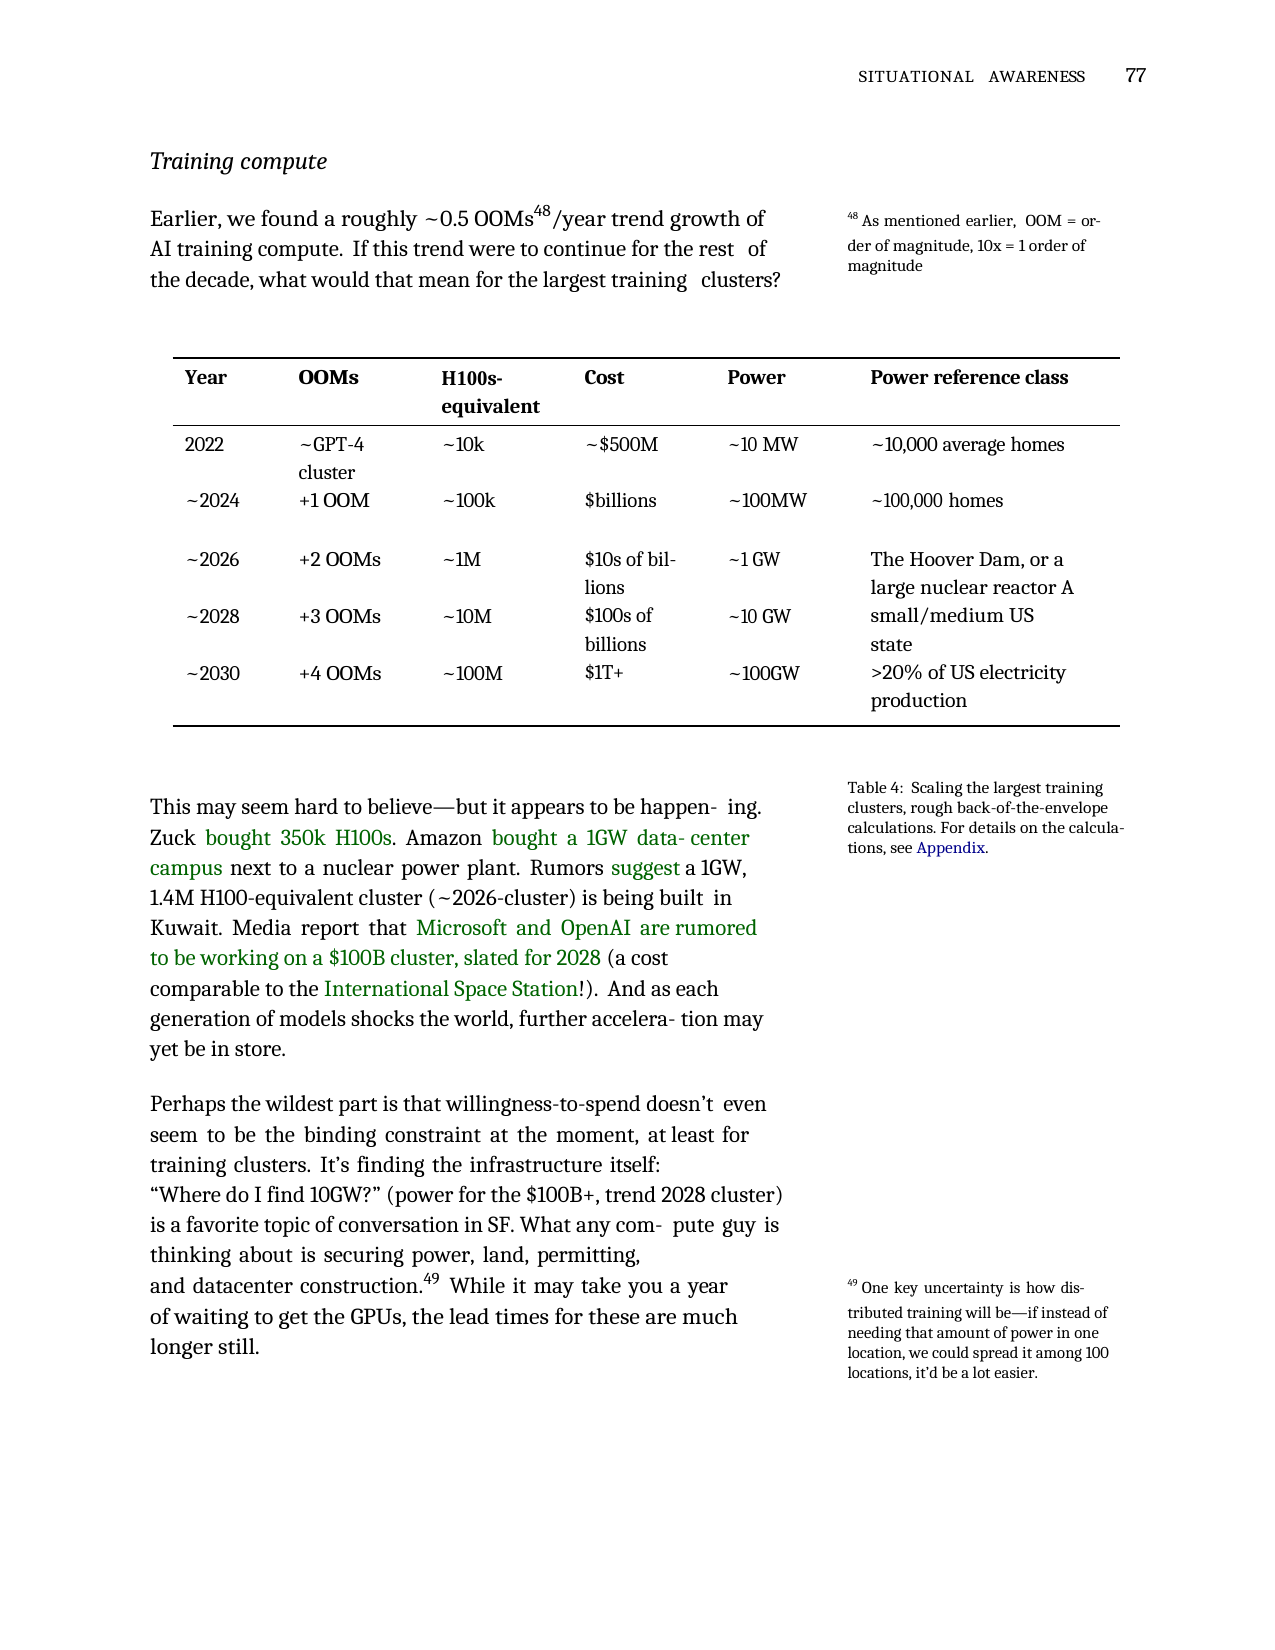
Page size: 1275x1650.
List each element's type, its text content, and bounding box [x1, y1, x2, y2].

table_cell ~10,000 average homes [841, 426, 1119, 459]
table_header Power [706, 359, 841, 425]
table_header Cost [564, 359, 706, 425]
table_header OOMs [269, 359, 415, 425]
text Earlier, we found a roughly ~0.5 OOMs48/year trend growth of 48 As mentioned earlier, OOM = or- [150, 202, 1158, 232]
text AI training compute. If this trend were to continue for the rest of the decade, what would that mean for the largest training clusters? [150, 236, 783, 293]
table_header Year [173, 359, 269, 425]
table_cell The Hoover Dam, or a large nuclear reactor A small/medium US state >20% of US electricity production [841, 532, 1119, 725]
text Perhaps the wildest part is that willingness-to-spend doesn’t even seem to be the binding constraint at the moment, at least for training clusters. It’s finding the infrastructure itself: [150, 1091, 785, 1178]
text tributed training will be—if instead of needing that amount of power in one location, we could spread it among 100 locations, it’d be a lot easier. [847, 1303, 1142, 1383]
text der of magnitude, 10x = 1 order of magnitude [847, 236, 1127, 276]
table_cell ~1 GW ~10 GW ~100GW [706, 532, 841, 725]
table_cell ~10 MW [706, 426, 841, 459]
text and datacenter construction.49 While it may take you a year 49 One key uncertainty is how dis- [150, 1272, 1158, 1299]
table_header Power reference class [841, 359, 1119, 425]
text of waiting to get the GPUs, the lead times for these are much longer still. [150, 1303, 770, 1360]
table_cell ~$500M [564, 426, 706, 459]
text Table 4: Scaling the largest training clusters, rough back-of-the-envelope calculations. For details on the calcula- tions, see Appendix. [847, 778, 1142, 857]
table_cell ~GPT-4 [269, 426, 415, 459]
table_cell ~1M ~10M ~100M [415, 532, 563, 725]
table_cell ~2026 ~2028 ~2030 [173, 532, 269, 725]
table_cell ~10k [415, 426, 563, 459]
table_cell ~100k [415, 459, 563, 532]
table_cell ~2024 [173, 459, 269, 532]
table_cell 2022 [173, 426, 269, 459]
text This may seem hard to believe—but it appears to be happen- ing. Zuck bought 350k H100s. Amazon bought a 1GW data- center campus next to a nuclear power plant. Rumors suggest a 1GW, 1.4M H100-equivalent cluster (~2026-cluster) is being built in Kuwait. Media report that Microsoft and OpenAI are rumored to be working on a $100B cluster, slated for 2028 (a cost comparable to the International Space Station!). And as each generation of models shocks the world, further accelera- tion may yet be in store. [150, 794, 778, 1062]
text “Where do I find 10GW?” (power for the $100B+, trend 2028 cluster) is a favorite topic of conversation in SF. What any com- pute guy is thinking about is securing power, land, permitting, [150, 1182, 796, 1269]
table_cell ~100,000 homes [841, 459, 1119, 532]
table_cell $10s of bil- lions $100s of billions $1T+ [564, 532, 706, 725]
subtitle Training compute [150, 147, 1158, 176]
table_cell cluster +1 OOM [269, 459, 415, 532]
table_cell ~100MW [706, 459, 841, 532]
table_cell +2 OOMs +3 OOMs +4 OOMs [269, 532, 415, 725]
table_header H100s- equivalent [415, 359, 563, 425]
table_cell $billions [564, 459, 706, 532]
